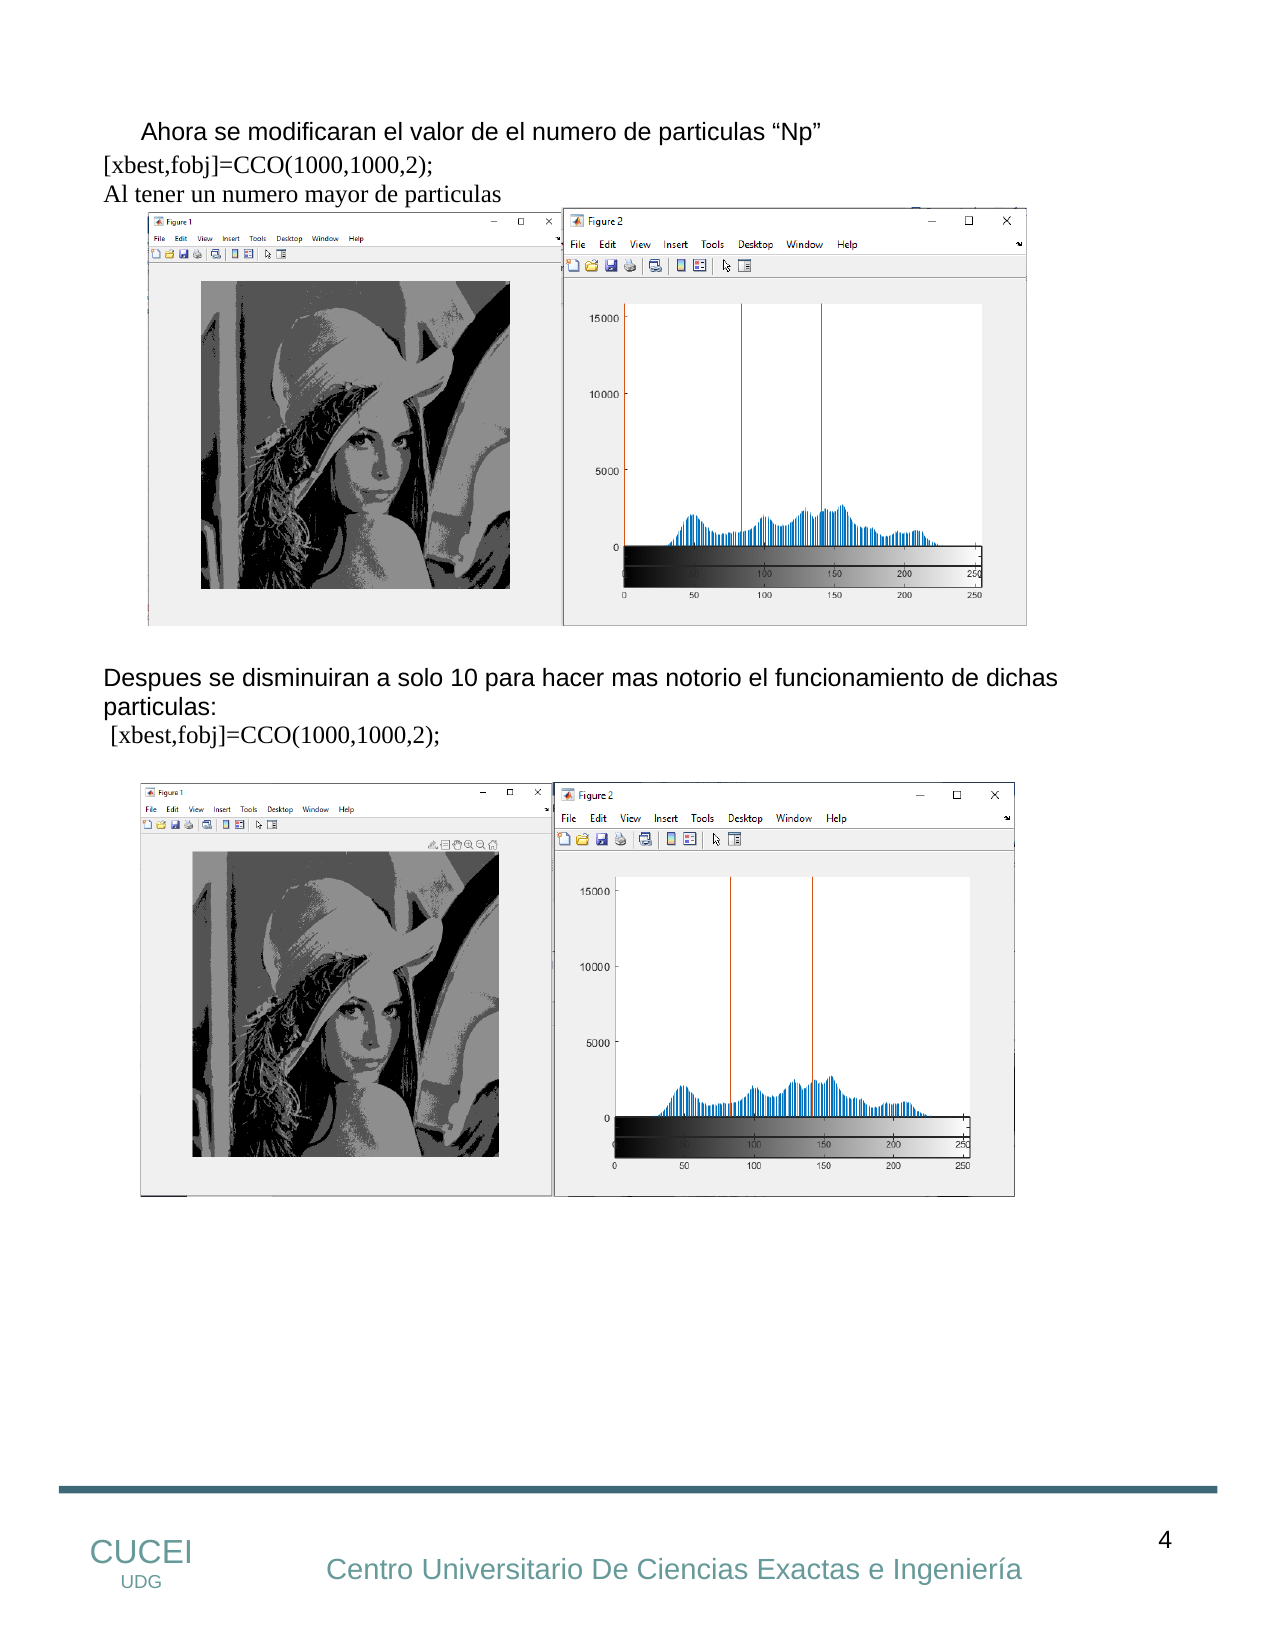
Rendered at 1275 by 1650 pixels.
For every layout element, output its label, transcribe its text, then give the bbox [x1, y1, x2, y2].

text Ahora se modificaran el valor de el numero de particulas “Np” [103, 117, 1172, 146]
picture [147, 207, 1027, 626]
picture [140, 782, 1015, 1197]
text Despues se disminuiran a solo 10 para hacer mas notorio el funcionamiento de dichas particulas: [103, 663, 1172, 721]
text [xbest,fobj]=CCO(1000,1000,2); [103, 150, 1172, 179]
text Al tener un numero mayor de particulas [103, 179, 1172, 208]
text [xbest,fobj]=CCO(1000,1000,2); [103, 721, 1172, 749]
